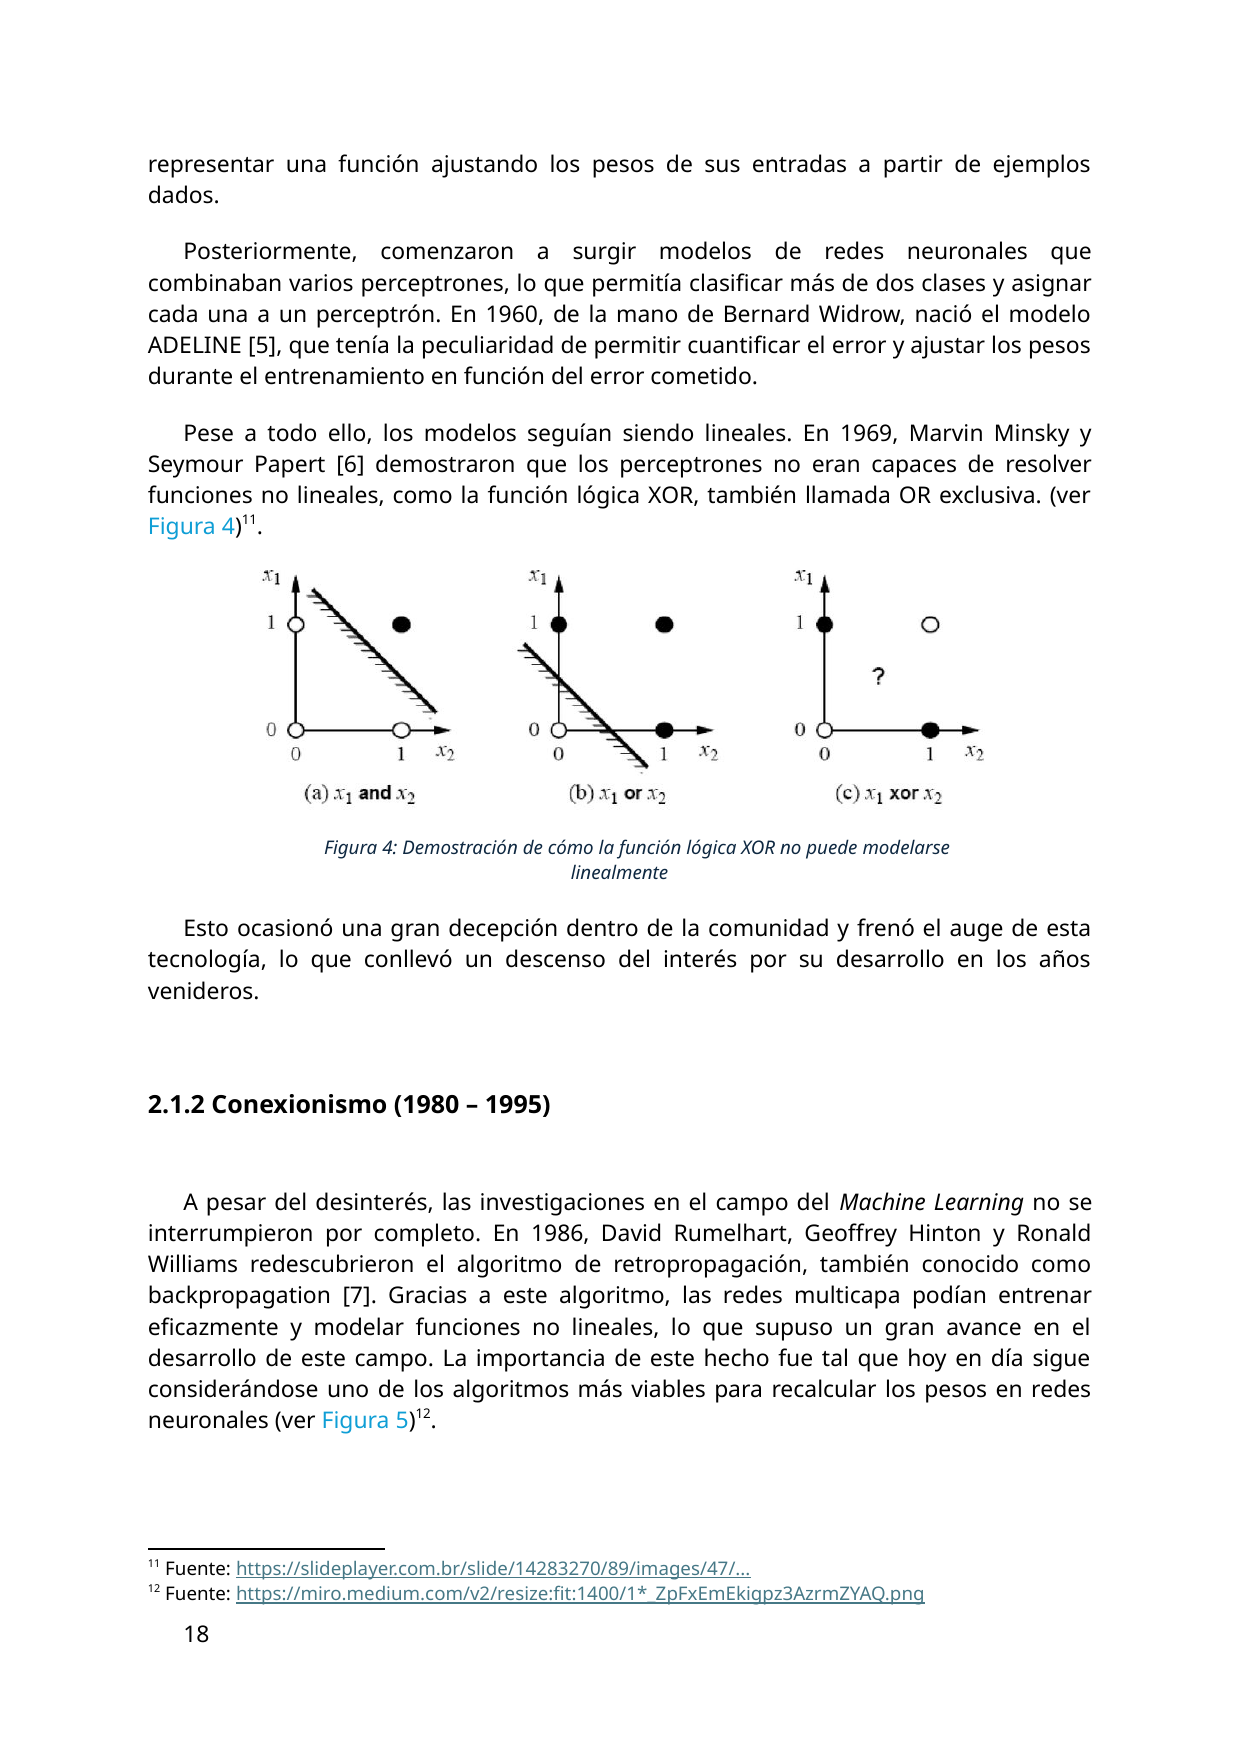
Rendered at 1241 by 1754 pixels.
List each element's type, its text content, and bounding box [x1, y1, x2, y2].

picture [239, 546, 1002, 825]
text Pese a todo ello, los modelos seguían siendo lineales. En 1969, Marvin Minsky y Seymour Papert demostraron que los perceptrones no eran capaces de resolver funciones no lineales, como la función lógica XOR, también llamada OR exclusiva. (ver Figura 4). [148, 416, 1092, 541]
text Posteriormente, comenzaron a surgir modelos de redes neuronales que combinaban varios perceptrones, lo que permitía clasificar más de dos clases y asignar cada una a un perceptrón. En 1960, de la mano de Bernard Widrow, nació el modelo ADELINE , que tenía la peculiaridad de permitir cuantificar el error y ajustar los pesos durante el entrenamiento en función del error cometido. [148, 235, 1092, 391]
text A pesar del desinterés, las investigaciones en el campo del Machine Learning no se interrumpieron por completo. En 1986, David Rumelhart, Geoffrey Hinton y Ronald Williams redescubrieron el algoritmo de retropropagación, también conocido como backpropagation . Gracias a este algoritmo, las redes multicapa podían entrenar eficazmente y modelar funciones no lineales, lo que supuso un gran avance en el desarrollo de este campo. La importancia de este hecho fue tal que hoy en día sigue considerándose uno de los algoritmos más viables para recalcular los pesos en redes neuronales (ver Figura 5). [148, 1186, 1092, 1436]
subtitle 2.1.2 Conexionismo (1980 – 1995) [148, 1087, 1092, 1121]
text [148, 148, 1092, 210]
